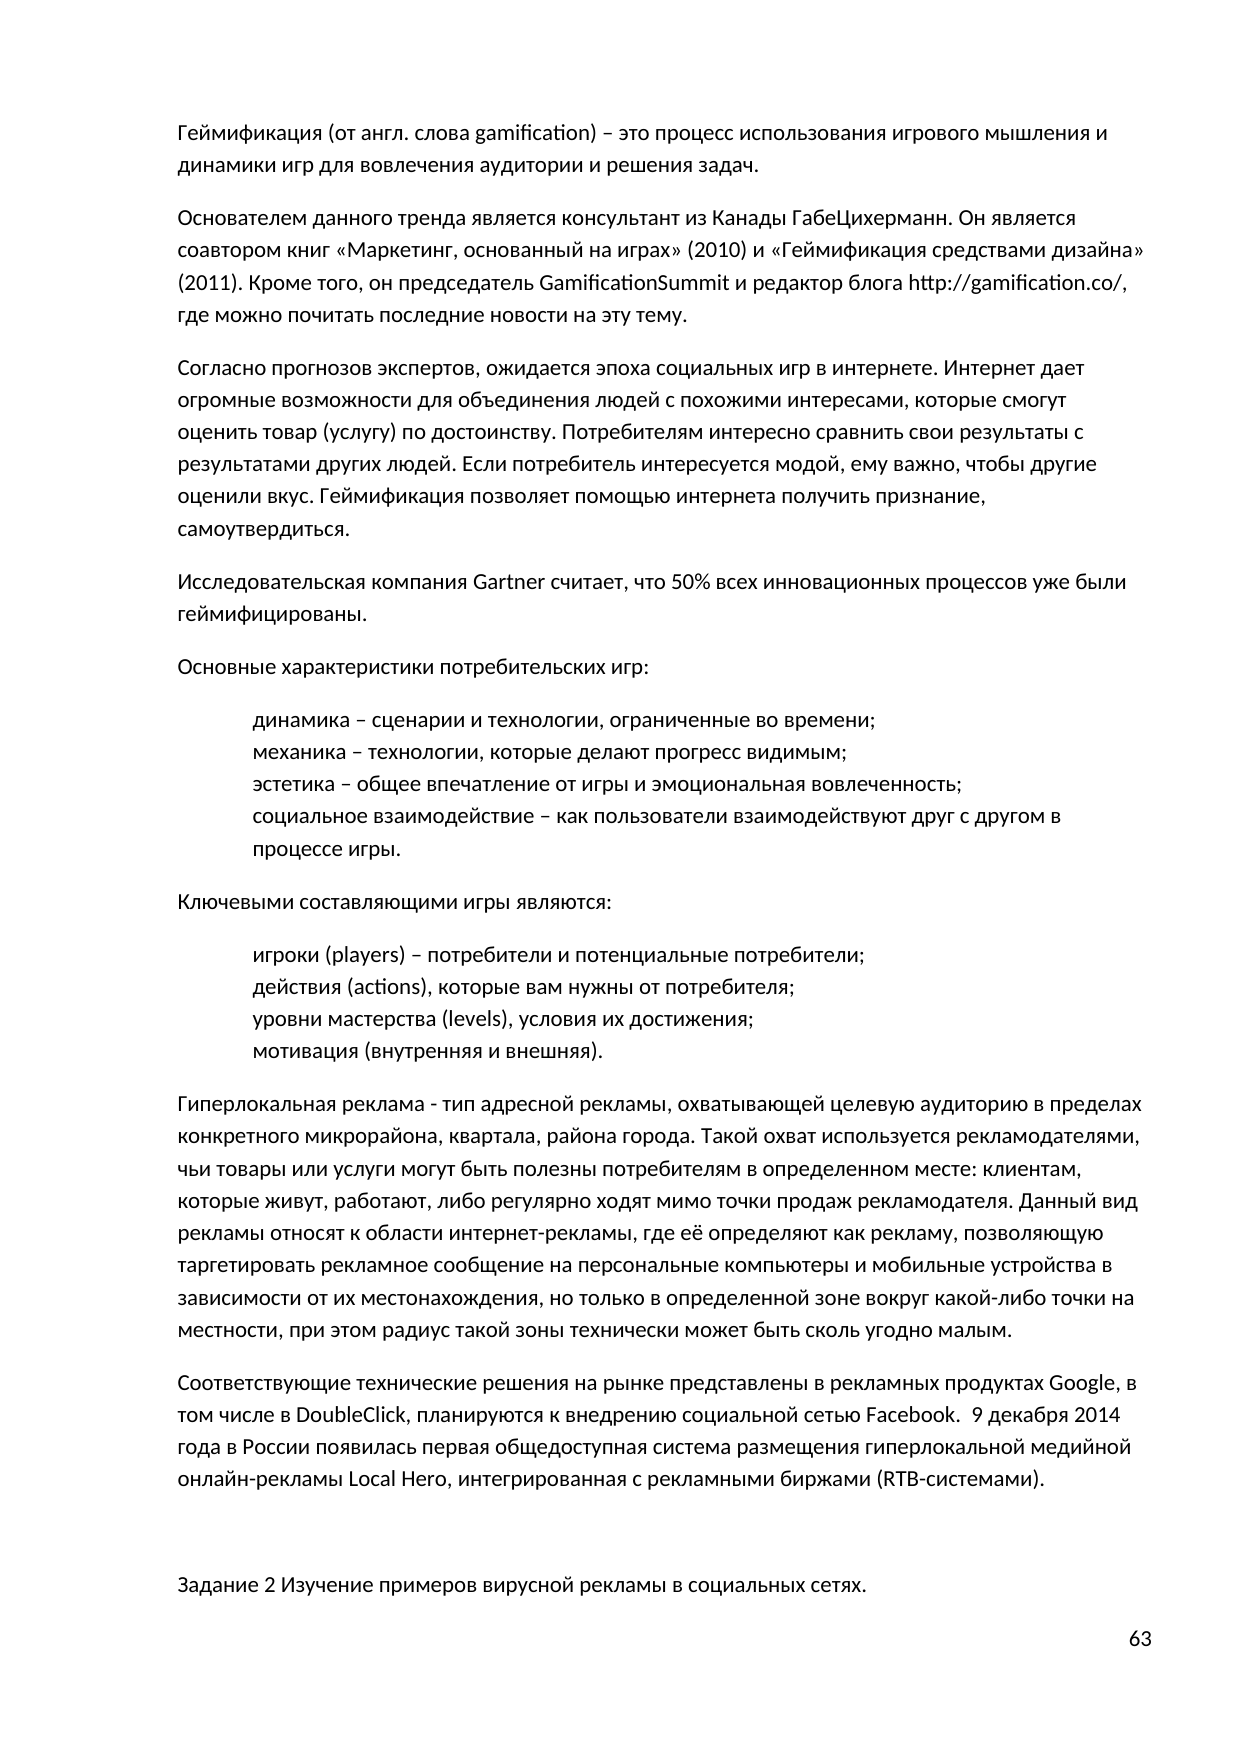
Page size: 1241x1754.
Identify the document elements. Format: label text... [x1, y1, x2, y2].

list действия (actions), которые вам нужны от потребителя; [252, 972, 1152, 1000]
list мотивация (внутренняя и внешняя). [252, 1036, 1152, 1064]
list социальное взаимодействие – как пользователи взаимодействуют друг с другом в процессе игры. [252, 802, 1152, 862]
list механика – технологии, которые делают прогресс видимым; [252, 737, 1152, 765]
list эстетика – общее впечатление от игры и эмоциональная вовлеченность; [252, 769, 1152, 797]
text Геймификация (от англ. слова gamification) – это процесс использования игрового мышления и динамики игр для вовлечения аудитории и решения задач. [177, 118, 1152, 178]
text Задание 2 Изучение примеров вирусной рекламы в социальных сетях. [177, 1570, 1152, 1598]
text Основателем данного тренда является консультант из Канады ГабеЦихерманн. Он является соавтором книг «Маркетинг, основанный на играх» (2010) и «Геймификация средствами дизайна» (2011). Кроме того, он председатель GamificationSummit и редактор блога http://gamification.co/, где можно почитать последние новости на эту тему. [177, 203, 1152, 328]
text Основные характеристики потребительских игр: [177, 652, 1152, 680]
text Ключевыми составляющими игры являются: [177, 887, 1152, 915]
text Гиперлокальная реклама - тип адресной рекламы, охватывающей целевую аудиторию в пределах конкретного микрорайона, квартала, района города. Такой охват используется рекламодателями, чьи товары или услуги могут быть полезны потребителям в определенном месте: клиентам, которые живут, работают, либо регулярно ходят мимо точки продаж рекламодателя. Данный вид рекламы относят к области интернет-рекламы, где её определяют как рекламу, позволяющую таргетировать рекламное сообщение на персональные компьютеры и мобильные устройства в зависимости от их местонахождения, но только в определенной зоне вокруг какой-либо точки на местности, при этом радиус такой зоны технически может быть сколь угодно малым. [177, 1089, 1152, 1343]
text Соответствующие технические решения на рынке представлены в рекламных продуктах Google, в том числе в DoubleClick, планируются к внедрению социальной сетью Facebook. 9 декабря 2014 года в России появилась первая общедоступная система размещения гиперлокальной медийной онлайн-рекламы Local Hero, интегрированная с рекламными биржами (RTB-системами). [177, 1368, 1152, 1492]
list уровни мастерства (levels), условия их достижения; [252, 1004, 1152, 1032]
text Согласно прогнозов экспертов, ожидается эпоха социальных игр в интернете. Интернет дает огромные возможности для объединения людей с похожими интересами, которые смогут оценить товар (услугу) по достоинству. Потребителям интересно сравнить свои результаты с результатами других людей. Если потребитель интересуется модой, ему важно, чтобы другие оценили вкус. Геймификация позволяет помощью интернета получить признание, самоутвердиться. [177, 353, 1152, 542]
text Исследовательская компания Gartner считает, что 50% всех инновационных процессов уже были геймифицированы. [177, 567, 1152, 627]
list игроки (players) – потребители и потенциальные потребители; [252, 940, 1152, 968]
list динамика – сценарии и технологии, ограниченные во времени; [252, 705, 1152, 733]
